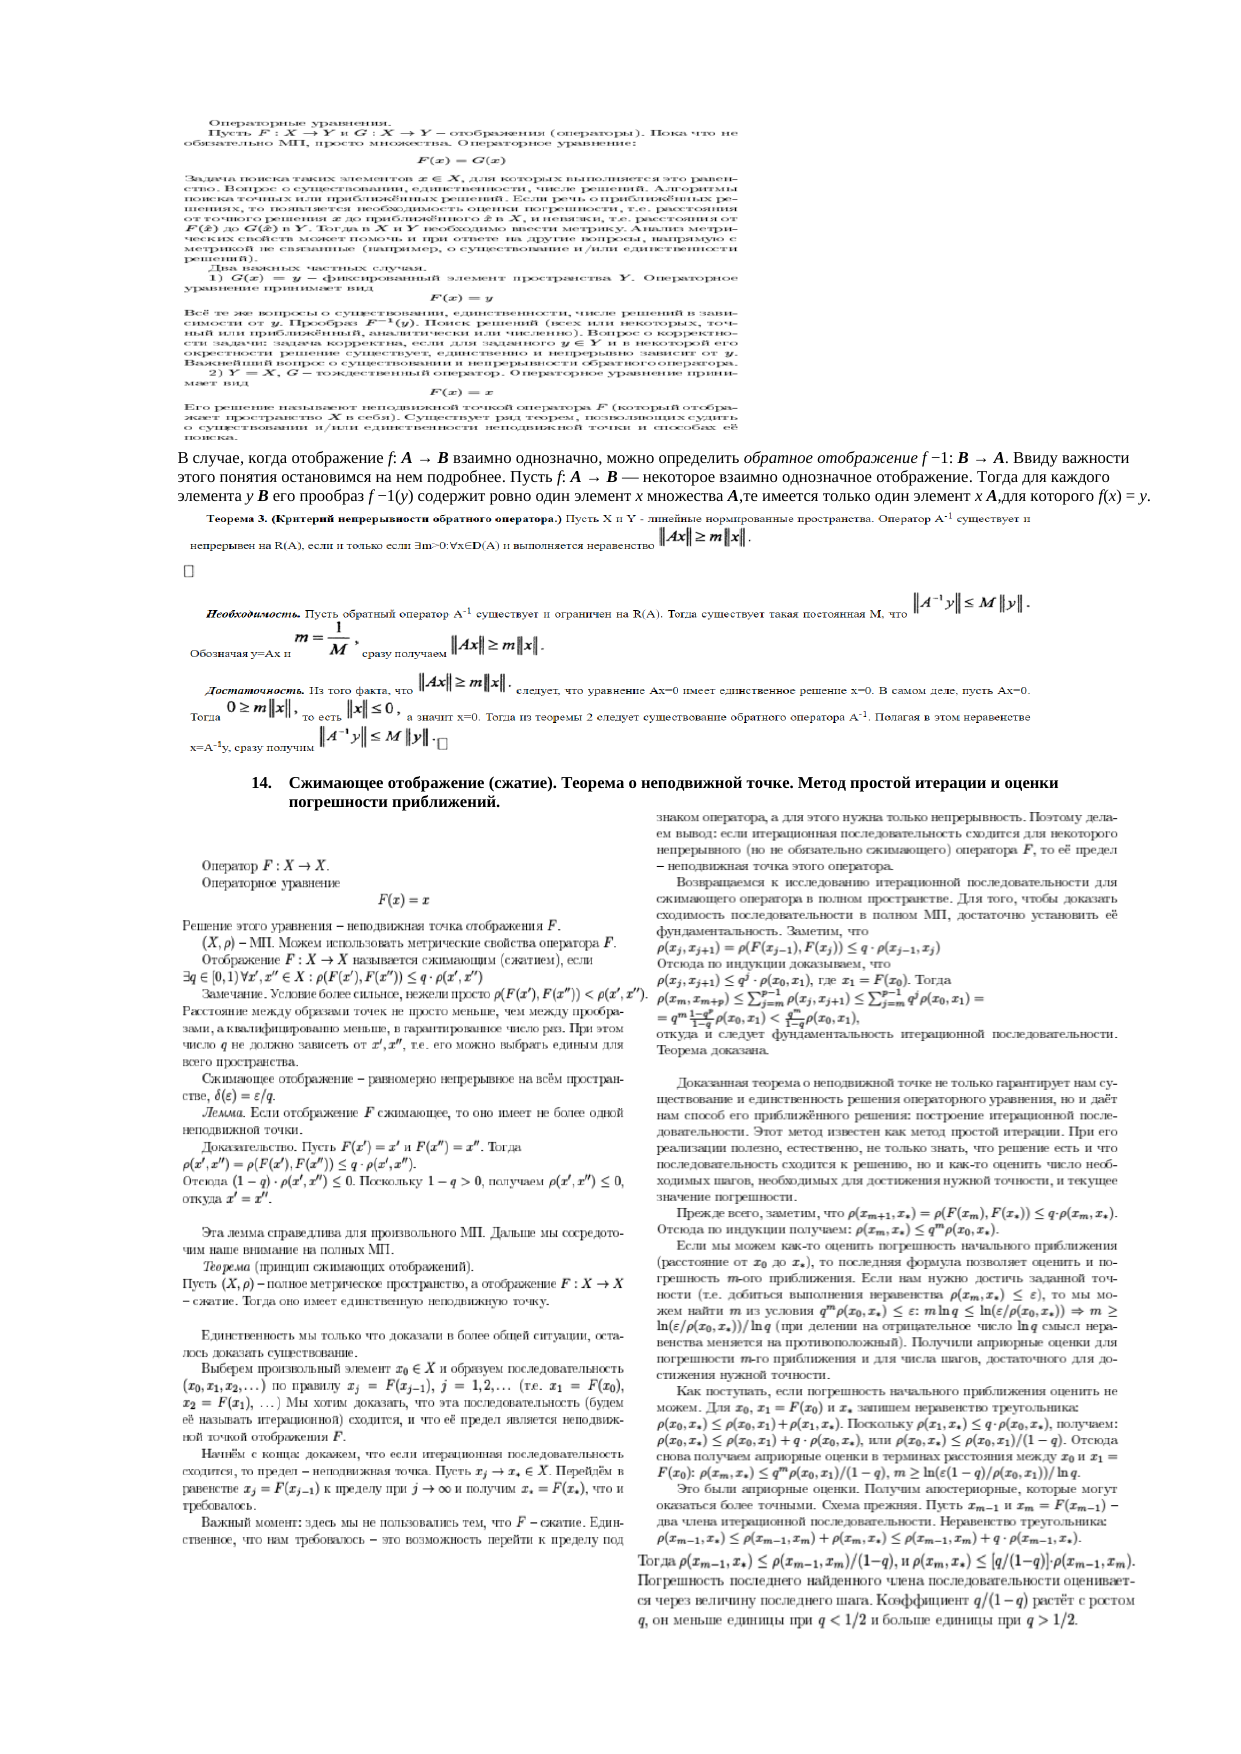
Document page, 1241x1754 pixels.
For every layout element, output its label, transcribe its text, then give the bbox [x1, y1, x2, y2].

picture [177, 810, 1140, 1633]
list Сжимающее отображение (сжатие). Теорема о неподвижной точке. Метод простой итерации и оценки погрешности приближений. [251, 772, 1152, 811]
picture [177, 118, 741, 442]
text B случае, когда отображение f: A → B взаимно однозначно, можно определить обратное отображение f −1: B → A. Bвиду важности этого понятия остановимся на нем подробнее. Пусть f: A → B — некоторое взаимно однозначное отображение. Тогда для каждого элемента y B его прообраз f −1(y) содержит ровно один элемент x множества A,те имеется только один элемент x A,для которого f(x) = y. [177, 448, 1152, 505]
picture [177, 510, 1033, 754]
